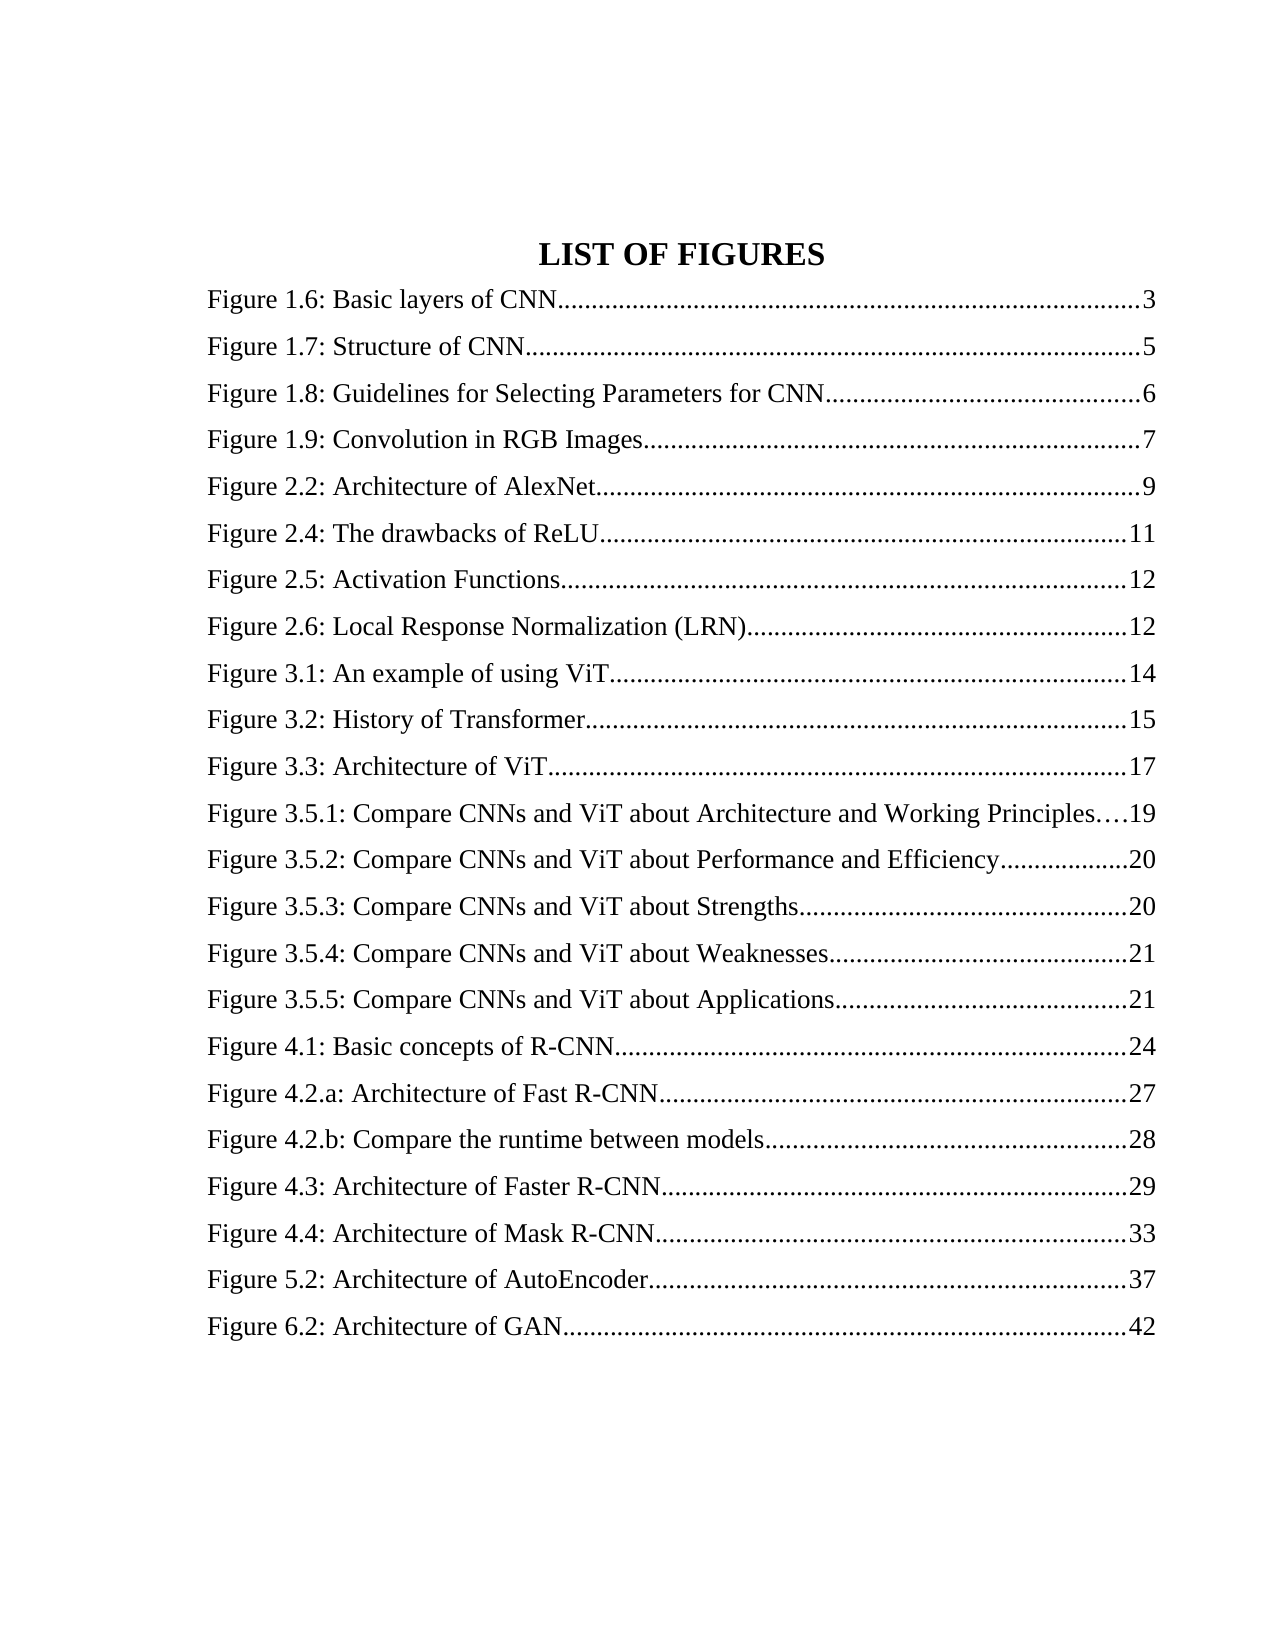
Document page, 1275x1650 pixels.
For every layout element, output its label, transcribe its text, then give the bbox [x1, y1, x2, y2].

text Figure 4.1: Basic concepts of R-CNN 24 [207, 1030, 1157, 1061]
text Figure 3.3: Architecture of ViT 17 [207, 750, 1157, 781]
text Figure 3.1: An example of using ViT 14 [207, 657, 1157, 688]
text Figure 1.9: Convolution in RGB Images 7 [207, 424, 1157, 455]
text Figure 2.6: Local Response Normalization (LRN) 12 [207, 610, 1157, 641]
text Figure 5.2: Architecture of AutoEncoder 37 [207, 1264, 1157, 1295]
text Figure 1.6: Basic layers of CNN 3 [207, 284, 1157, 315]
subtitle LIST OF FIGURES [207, 234, 1157, 272]
text Figure 1.8: Guidelines for Selecting Parameters for CNN 6 [207, 377, 1157, 408]
text Figure 4.4: Architecture of Mask R-CNN 33 [207, 1217, 1157, 1248]
text Figure 4.3: Architecture of Faster R-CNN 29 [207, 1170, 1157, 1201]
text Figure 3.5.4: Compare CNNs and ViT about Weaknesses 21 [207, 937, 1157, 968]
text Figure 3.2: History of Transformer 15 [207, 704, 1157, 735]
text Figure 4.2.b: Compare the runtime between models 28 [207, 1124, 1157, 1155]
text Figure 3.5.1: Compare CNNs and ViT about Architecture and Working Principles 19 [207, 797, 1157, 828]
text Figure 3.5.3: Compare CNNs and ViT about Strengths 20 [207, 890, 1157, 921]
text Figure 2.4: The drawbacks of ReLU 11 [207, 517, 1157, 548]
text Figure 6.2: Architecture of GAN 42 [207, 1310, 1157, 1341]
text Figure 2.2: Architecture of AlexNet 9 [207, 470, 1157, 501]
text Figure 4.2.a: Architecture of Fast R-CNN 27 [207, 1077, 1157, 1108]
text Figure 3.5.2: Compare CNNs and ViT about Performance and Efficiency 20 [207, 844, 1157, 875]
text Figure 2.5: Activation Functions 12 [207, 564, 1157, 595]
text Figure 1.7: Structure of CNN 5 [207, 330, 1157, 361]
text Figure 3.5.5: Compare CNNs and ViT about Applications 21 [207, 984, 1157, 1015]
